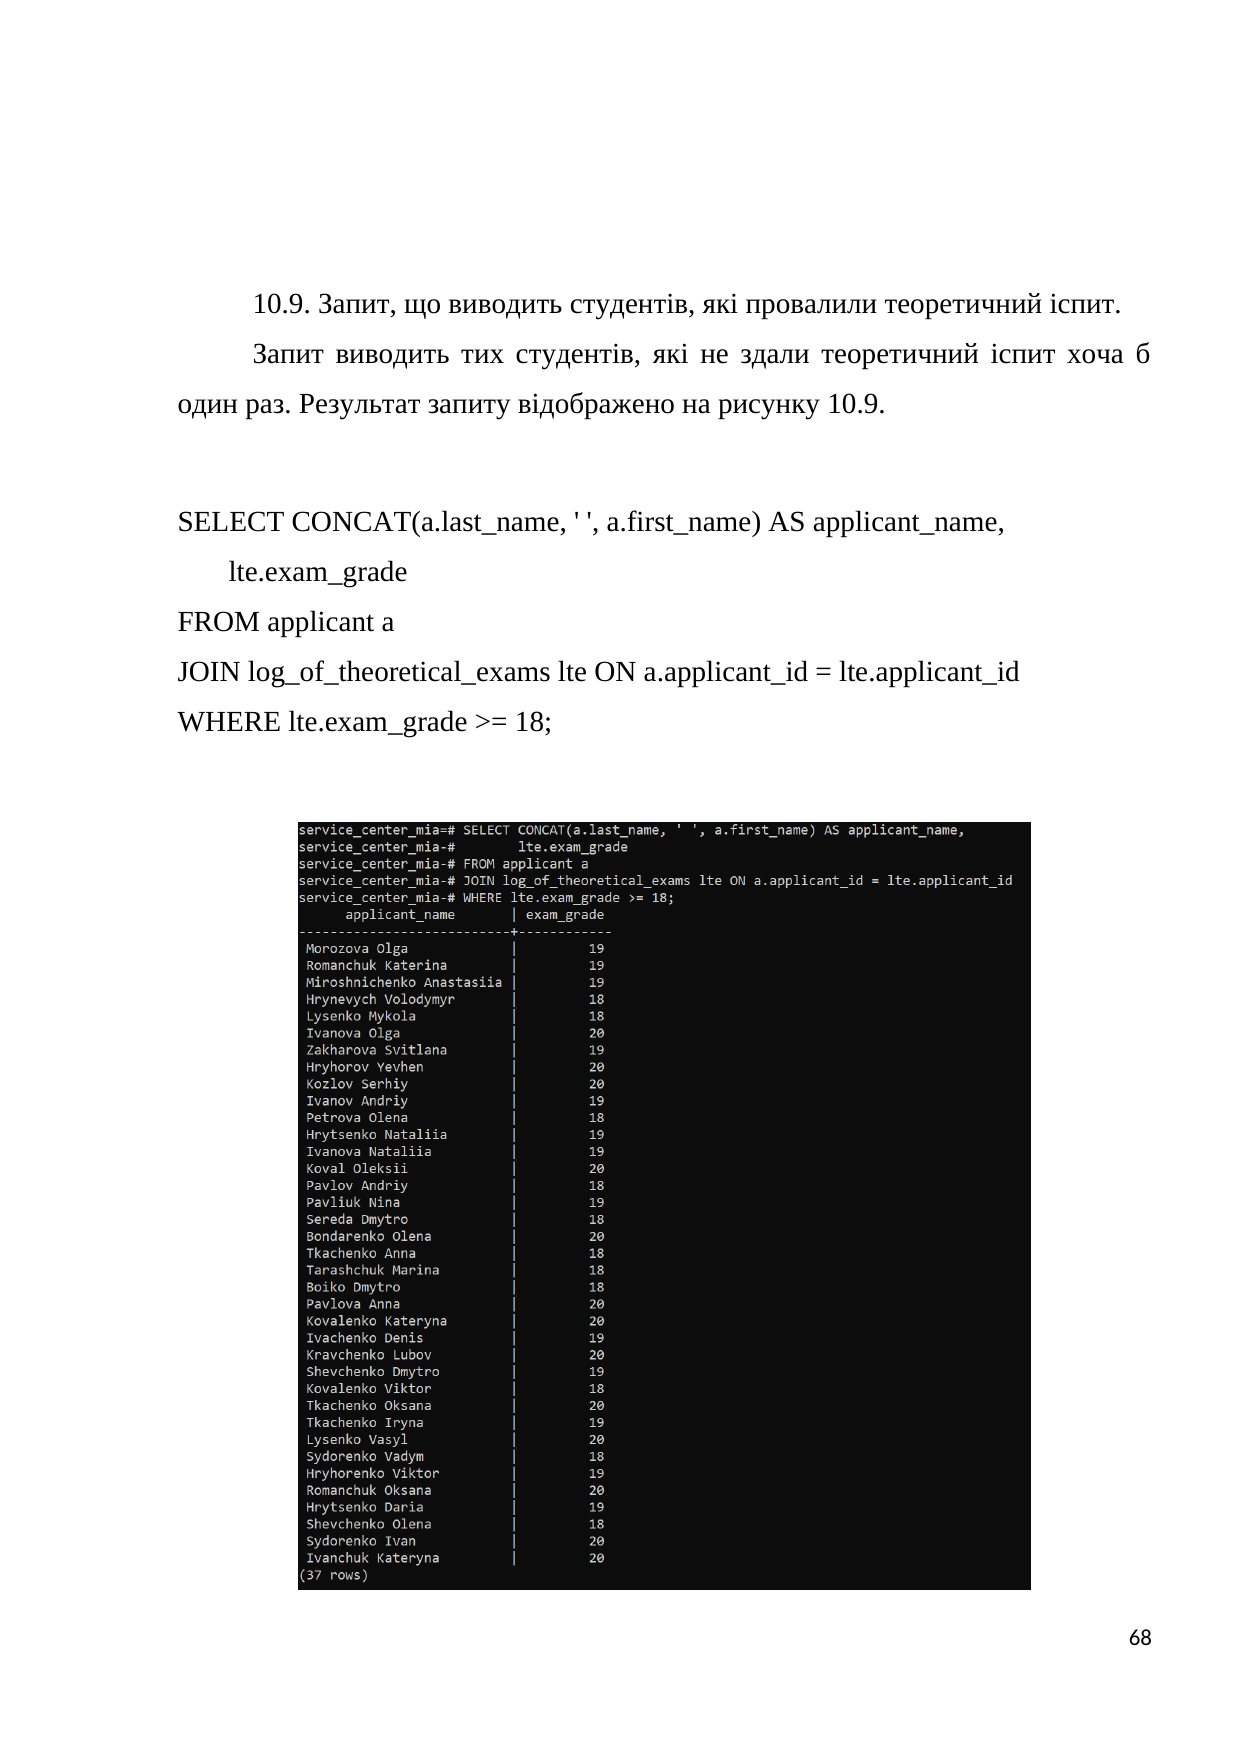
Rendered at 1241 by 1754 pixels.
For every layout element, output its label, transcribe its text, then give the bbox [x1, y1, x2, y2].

picture [298, 822, 1031, 1590]
text JOIN log_of_theoretical_exams lte ON a.applicant_id = lte.applicant_id [177, 654, 1152, 688]
text lte.exam_grade [177, 554, 1152, 587]
text WHERE lte.exam_grade >= 18; [177, 704, 1152, 738]
list Запит виводить тих студентів, які не здали теоретичний іспит хоча б один раз. Результат запиту відображено на рисунку 10.9. [177, 336, 1152, 420]
list 10.9. Запит, що виводить студентів, які провалили теоретичний іспит. [177, 286, 1152, 319]
text FROM applicant a [177, 604, 1152, 638]
text SELECT CONCAT(a.last_name, ' ', a.first_name) AS applicant_name, [177, 504, 1152, 537]
